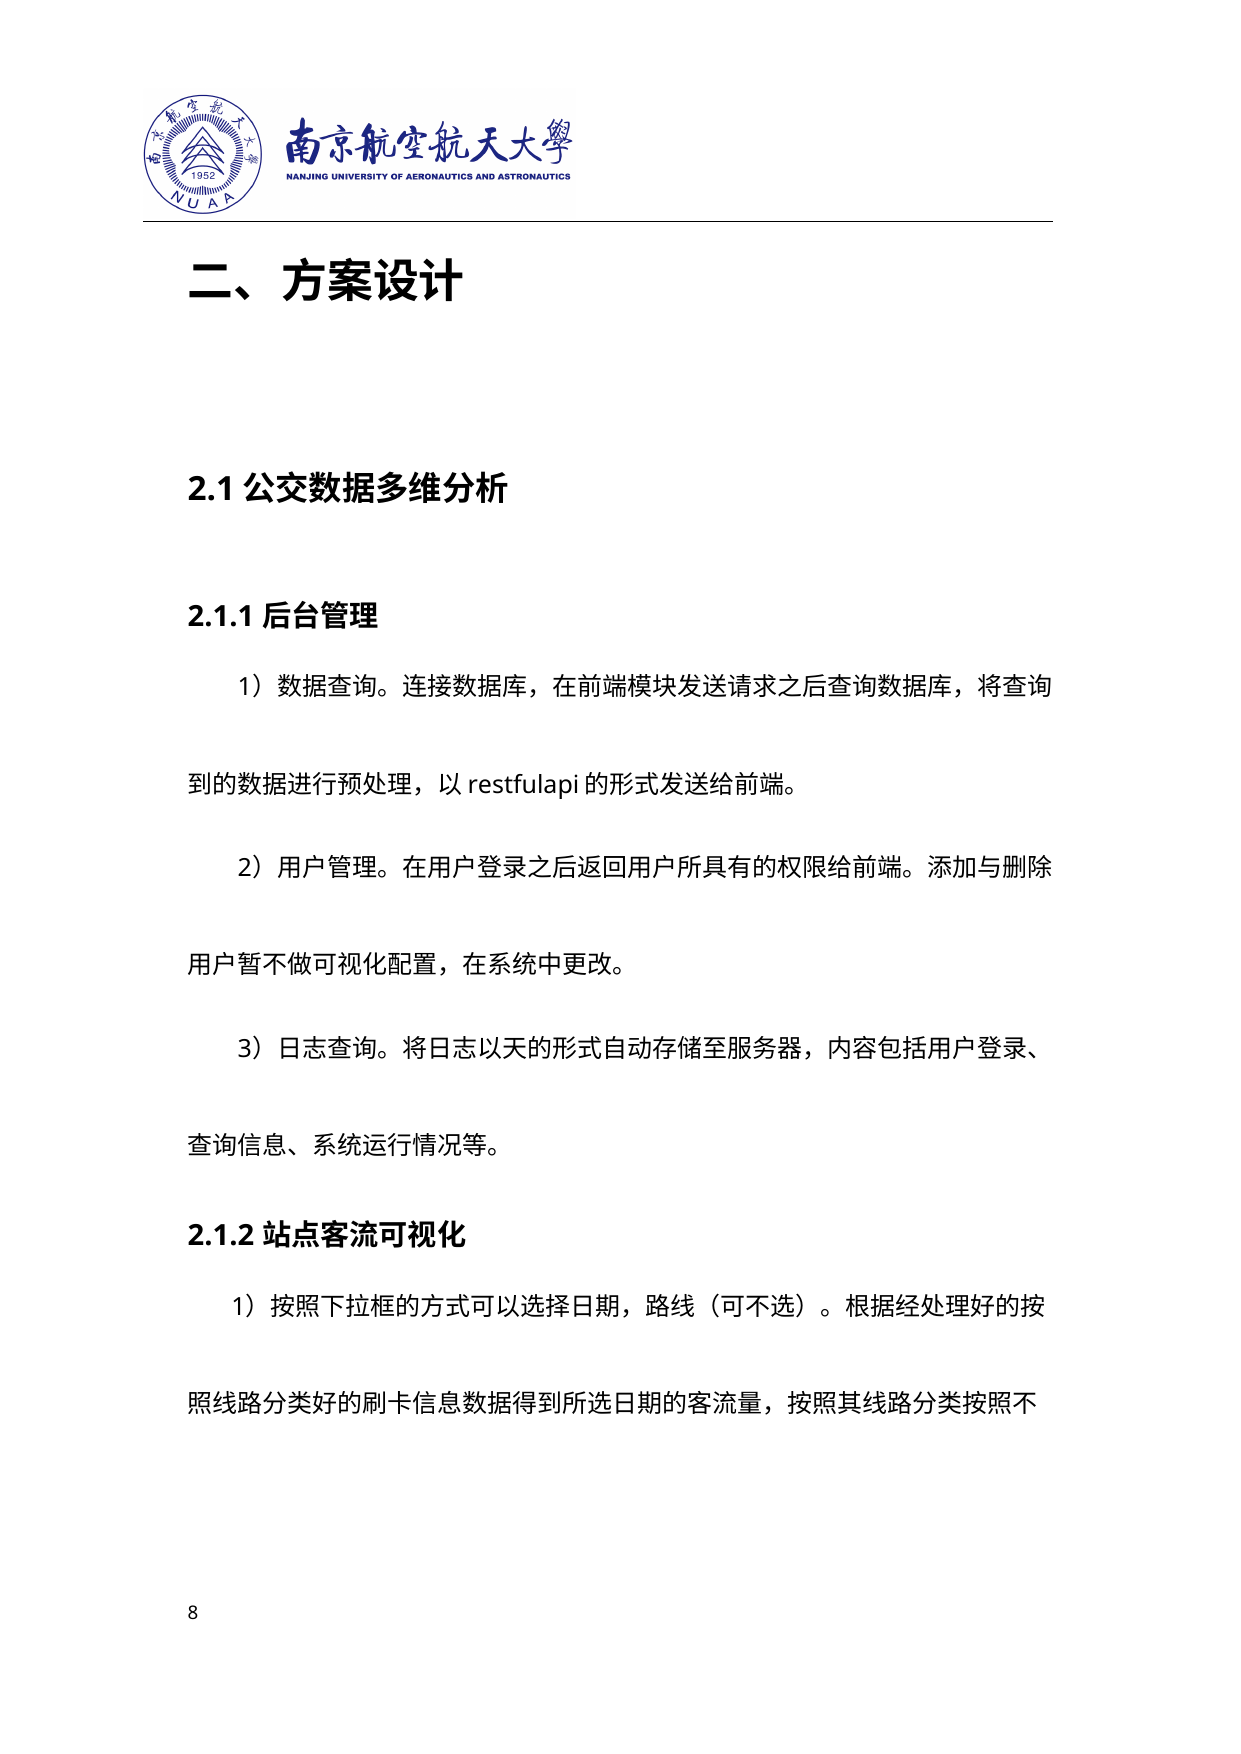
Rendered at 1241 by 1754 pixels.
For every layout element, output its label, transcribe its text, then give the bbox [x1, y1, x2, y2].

list 用户管理。在用户登录之后返回用户所具有的权限给前端。添加与删除用户暂不做可视化配置，在系统中更改。 [187, 833, 1053, 996]
subtitle 2.1.2 站点客流可视化 [187, 1201, 1053, 1266]
subtitle 方案设计 [187, 228, 1053, 326]
list 数据查询。连接数据库，在前端模块发送请求之后查询数据库，将查询到的数据进行预处理，以restfulapi的形式发送给前端。 [187, 652, 1053, 815]
picture [143, 88, 577, 219]
list 按照下拉框的方式可以选择日期，路线（可不选）。根据经处理好的按照线路分类好的刷卡信息数据得到所选日期的客流量，按照其线路分类按照不同颜色别呈现到地图上（如选择线路则直接显示所选线路）。如下图所示（13路和16路）。 [187, 1272, 1053, 1434]
subtitle 2.1公交数据多维分析 [187, 454, 1053, 519]
list 日志查询。将日志以天的形式自动存储至服务器，内容包括用户登录、查询信息、系统运行情况等。 [187, 1014, 1053, 1176]
subtitle 2.1.1 后台管理 [187, 581, 1053, 646]
